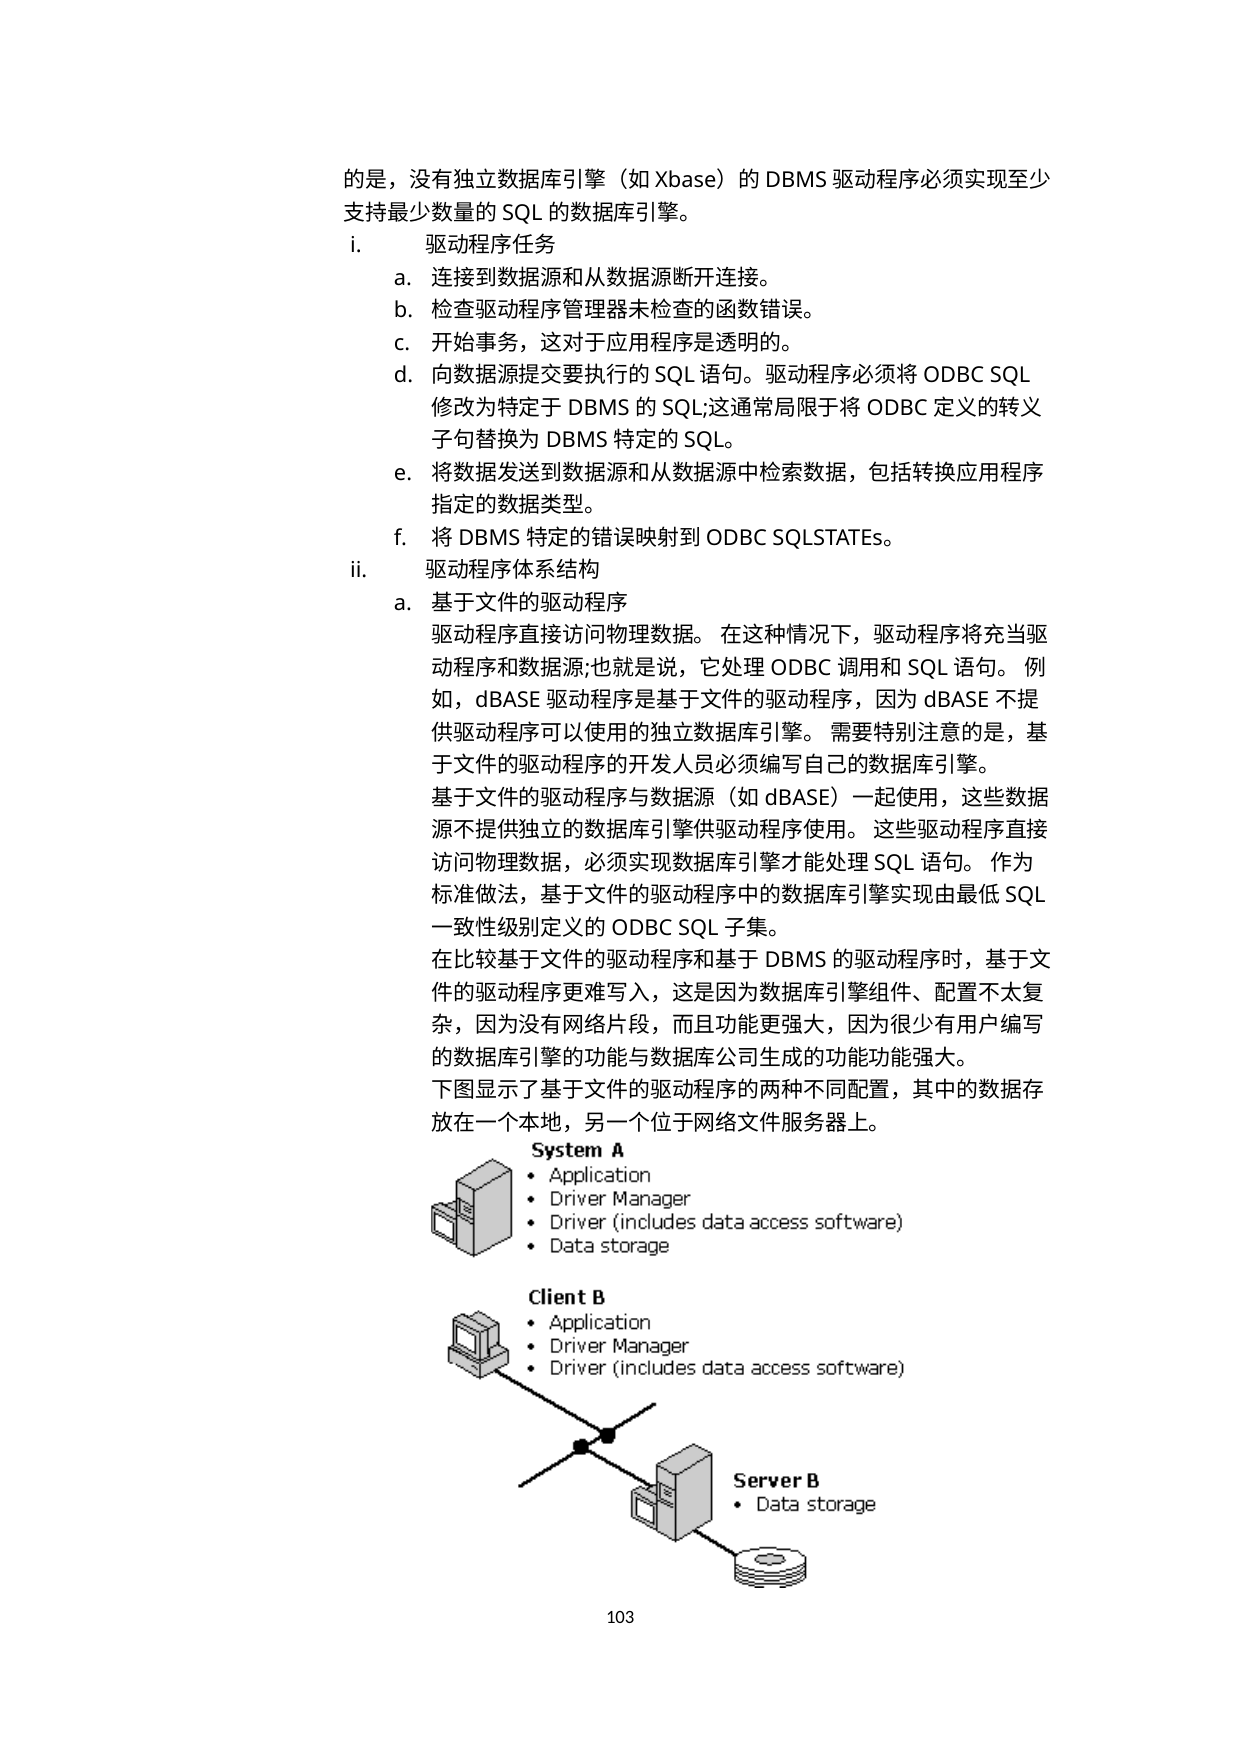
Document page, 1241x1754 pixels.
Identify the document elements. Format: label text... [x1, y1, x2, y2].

list 向数据源提交要执行的SQL语句。驱动程序必须将 ODBC SQL 修改为特定于 DBMS 的 SQL;这通常局限于将 ODBC 定义的转义子句替换为 DBMS 特定的 SQL。 [394, 357, 1053, 454]
list 基于文件的驱动程序与数据源（如 dBASE）一起使用，这些数据源不提供独立的数据库引擎供驱动程序使用。 这些驱动程序直接访问物理数据，必须实现数据库引擎才能处理 SQL 语句。 作为标准做法，基于文件的驱动程序中的数据库引擎实现由最低 SQL 一致性级别定义的 ODBC SQL 子集。 [431, 779, 1053, 942]
list 在比较基于文件的驱动程序和基于 DBMS 的驱动程序时，基于文件的驱动程序更难写入，这是因为数据库引擎组件、配置不太复杂，因为没有网络片段，而且功能更强大，因为很少有用户编写的数据库引擎的功能与数据库公司生成的功能功能强大。 [431, 942, 1053, 1072]
list 连接到数据源和从数据源断开连接。 [394, 259, 1053, 292]
list 下图显示了基于文件的驱动程序的两种不同配置，其中的数据存放在一个本地，另一个位于网络文件服务器上。 [431, 1072, 1053, 1137]
list 检查驱动程序管理器未检查的函数错误。 [394, 292, 1053, 324]
list 基于文件的驱动程序 [394, 584, 1053, 617]
list 开始事务，这对于应用程序是透明的。 [394, 324, 1053, 357]
list 驱动程序体系结构 [350, 552, 1053, 584]
picture [431, 1141, 999, 1588]
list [344, 162, 1053, 227]
list 将数据发送到数据源和从数据源中检索数据，包括转换应用程序指定的数据类型。 [394, 454, 1053, 519]
list 驱动程序直接访问物理数据。 在这种情况下，驱动程序将充当驱动程序和数据源;也就是说，它处理 ODBC 调用和 SQL 语句。 例如，dBASE 驱动程序是基于文件的驱动程序，因为 dBASE 不提供驱动程序可以使用的独立数据库引擎。 需要特别注意的是，基于文件的驱动程序的开发人员必须编写自己的数据库引擎。 [431, 617, 1053, 779]
list 驱动程序任务 [350, 227, 1053, 259]
list 将 DBMS 特定的错误映射到 ODBC SQLSTATEs。 [394, 519, 1053, 552]
